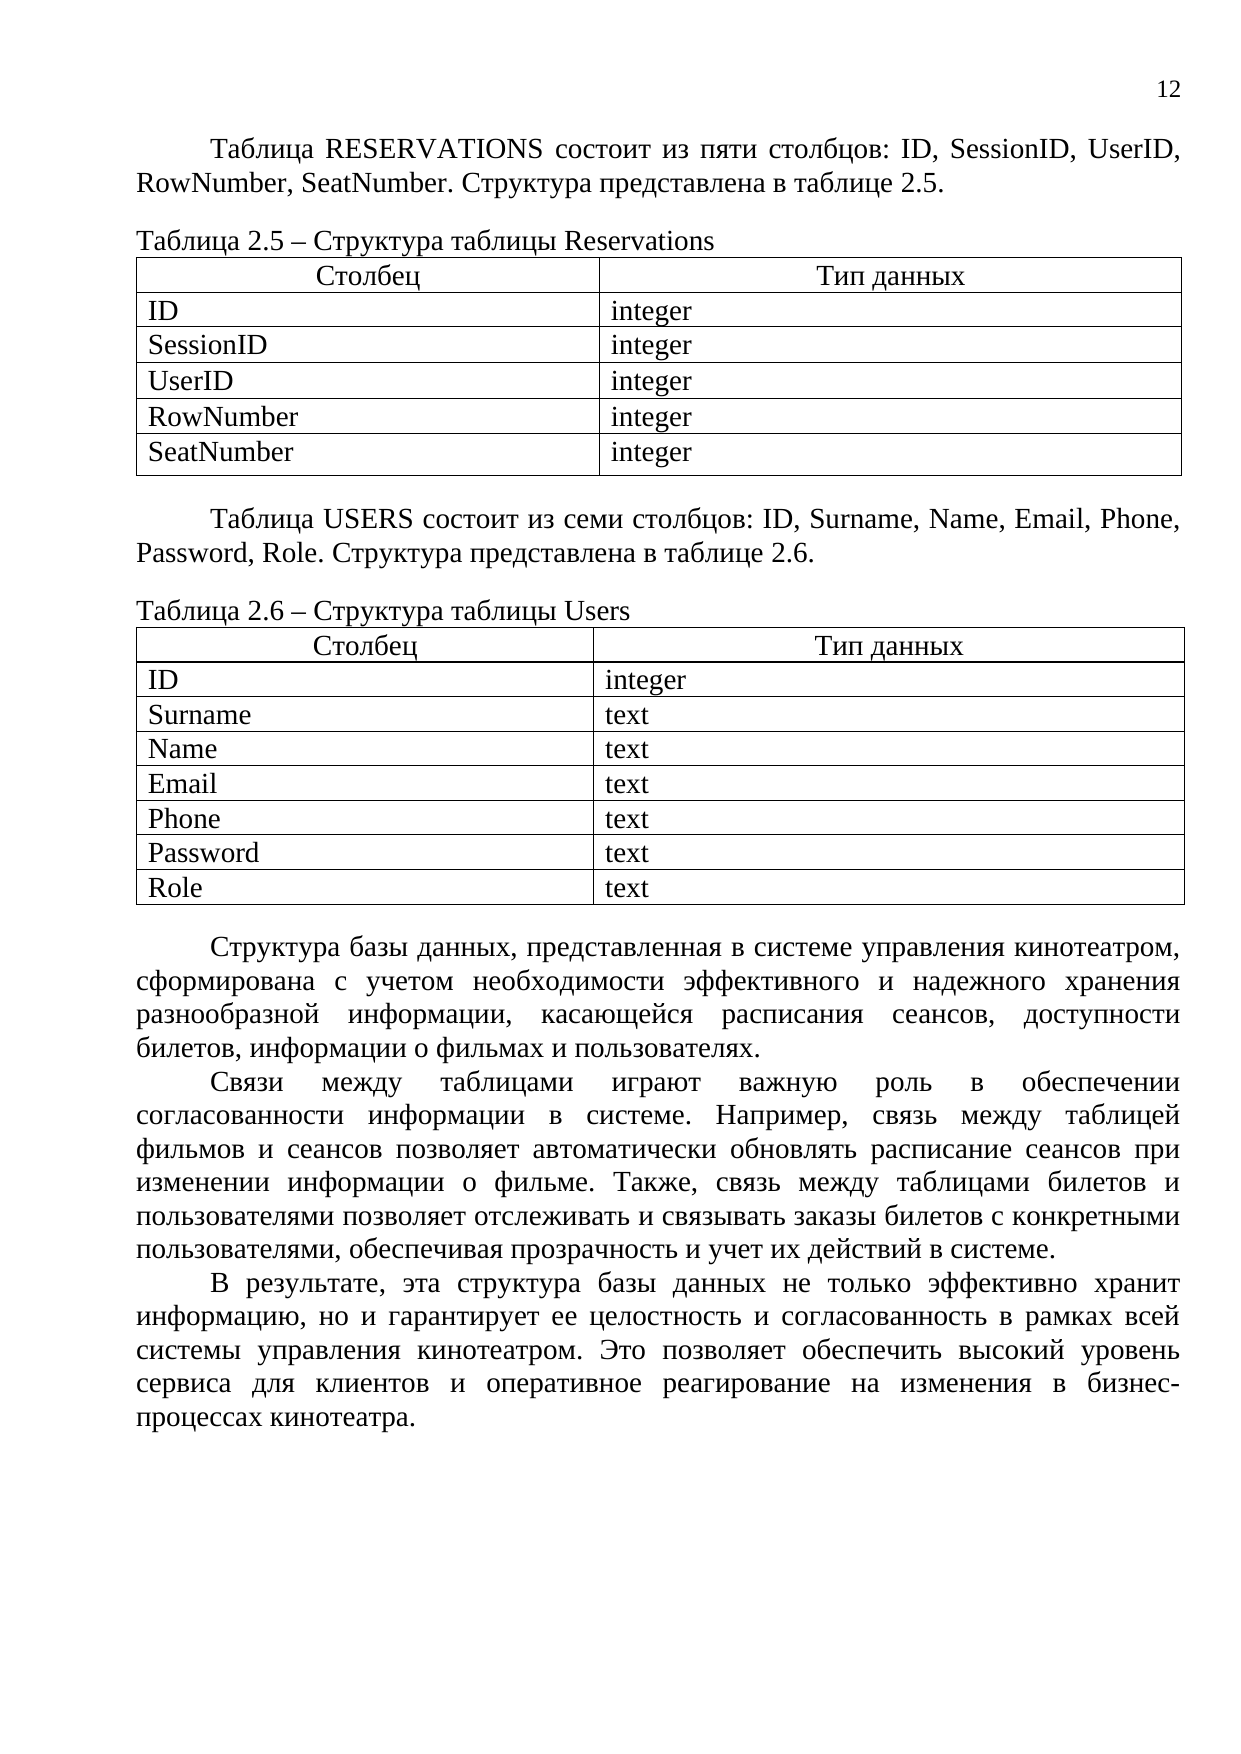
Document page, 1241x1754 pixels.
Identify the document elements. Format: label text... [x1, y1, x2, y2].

table_cell text [594, 801, 1184, 834]
table_cell text [594, 732, 1184, 765]
table_cell Surname [137, 697, 593, 731]
table_cell UserID [137, 363, 599, 398]
table_header Тип данных [594, 628, 1184, 661]
table_cell ID [137, 663, 593, 696]
table_cell integer [594, 663, 1184, 696]
text Таблица RESERVATIONS состоит из пяти столбцов: ID, SessionID, UserID, RowNumber, SeatNumber. Структура представлена в таблице 2.5. [136, 131, 1181, 198]
table_header Тип данных [600, 258, 1181, 292]
table_cell SessionID [137, 327, 599, 362]
table_cell integer [600, 293, 1181, 326]
text Структура базы данных, представленная в системе управления кинотеатром, сформирована с учетом необходимости эффективного и надежного хранения разнообразной информации, касающейся расписания сеансов, доступности билетов, информации о фильмах и пользователях. [136, 929, 1181, 1064]
table_cell Password [137, 835, 593, 869]
table_cell Role [137, 870, 593, 903]
text Таблица 2.5 – Структура таблицы Reservations [136, 223, 1181, 257]
table_cell text [594, 766, 1184, 800]
table_cell text [594, 835, 1184, 869]
text Связи между таблицами играют важную роль в обеспечении согласованности информации в системе. Например, связь между таблицей фильмов и сеансов позволяет автоматически обновлять расписание сеансов при изменении информации о фильме. Также, связь между таблицами билетов и пользователями позволяет отслеживать и связывать заказы билетов с конкретными пользователями, обеспечивая прозрачность и учет их действий в системе. [136, 1064, 1181, 1265]
table_cell RowNumber [137, 399, 599, 433]
table_cell ID [137, 293, 599, 326]
table_cell integer [600, 327, 1181, 362]
table_cell text [594, 697, 1184, 731]
table_cell Phone [137, 801, 593, 834]
table_cell Email [137, 766, 593, 800]
table_header Столбец [137, 258, 599, 292]
table_cell integer [600, 363, 1181, 398]
table_cell text [594, 870, 1184, 903]
text Таблица 2.6 – Структура таблицы Users [136, 593, 1181, 627]
table_cell integer [600, 399, 1181, 433]
text В результате, эта структура базы данных не только эффективно хранит информацию, но и гарантирует ее целостность и согласованность в рамках всей системы управления кинотеатром. Это позволяет обеспечить высокий уровень сервиса для клиентов и оперативное реагирование на изменения в бизнес-процессах кинотеатра. [136, 1265, 1181, 1433]
table_header Столбец [137, 628, 593, 661]
table_cell Name [137, 732, 593, 765]
table_cell integer [600, 434, 1181, 475]
text Таблица USERS состоит из семи столбцов: ID, Surname, Name, Email, Phone, Password, Role. Структура представлена в таблице 2.6. [136, 501, 1181, 568]
table_cell SeatNumber [137, 434, 599, 475]
